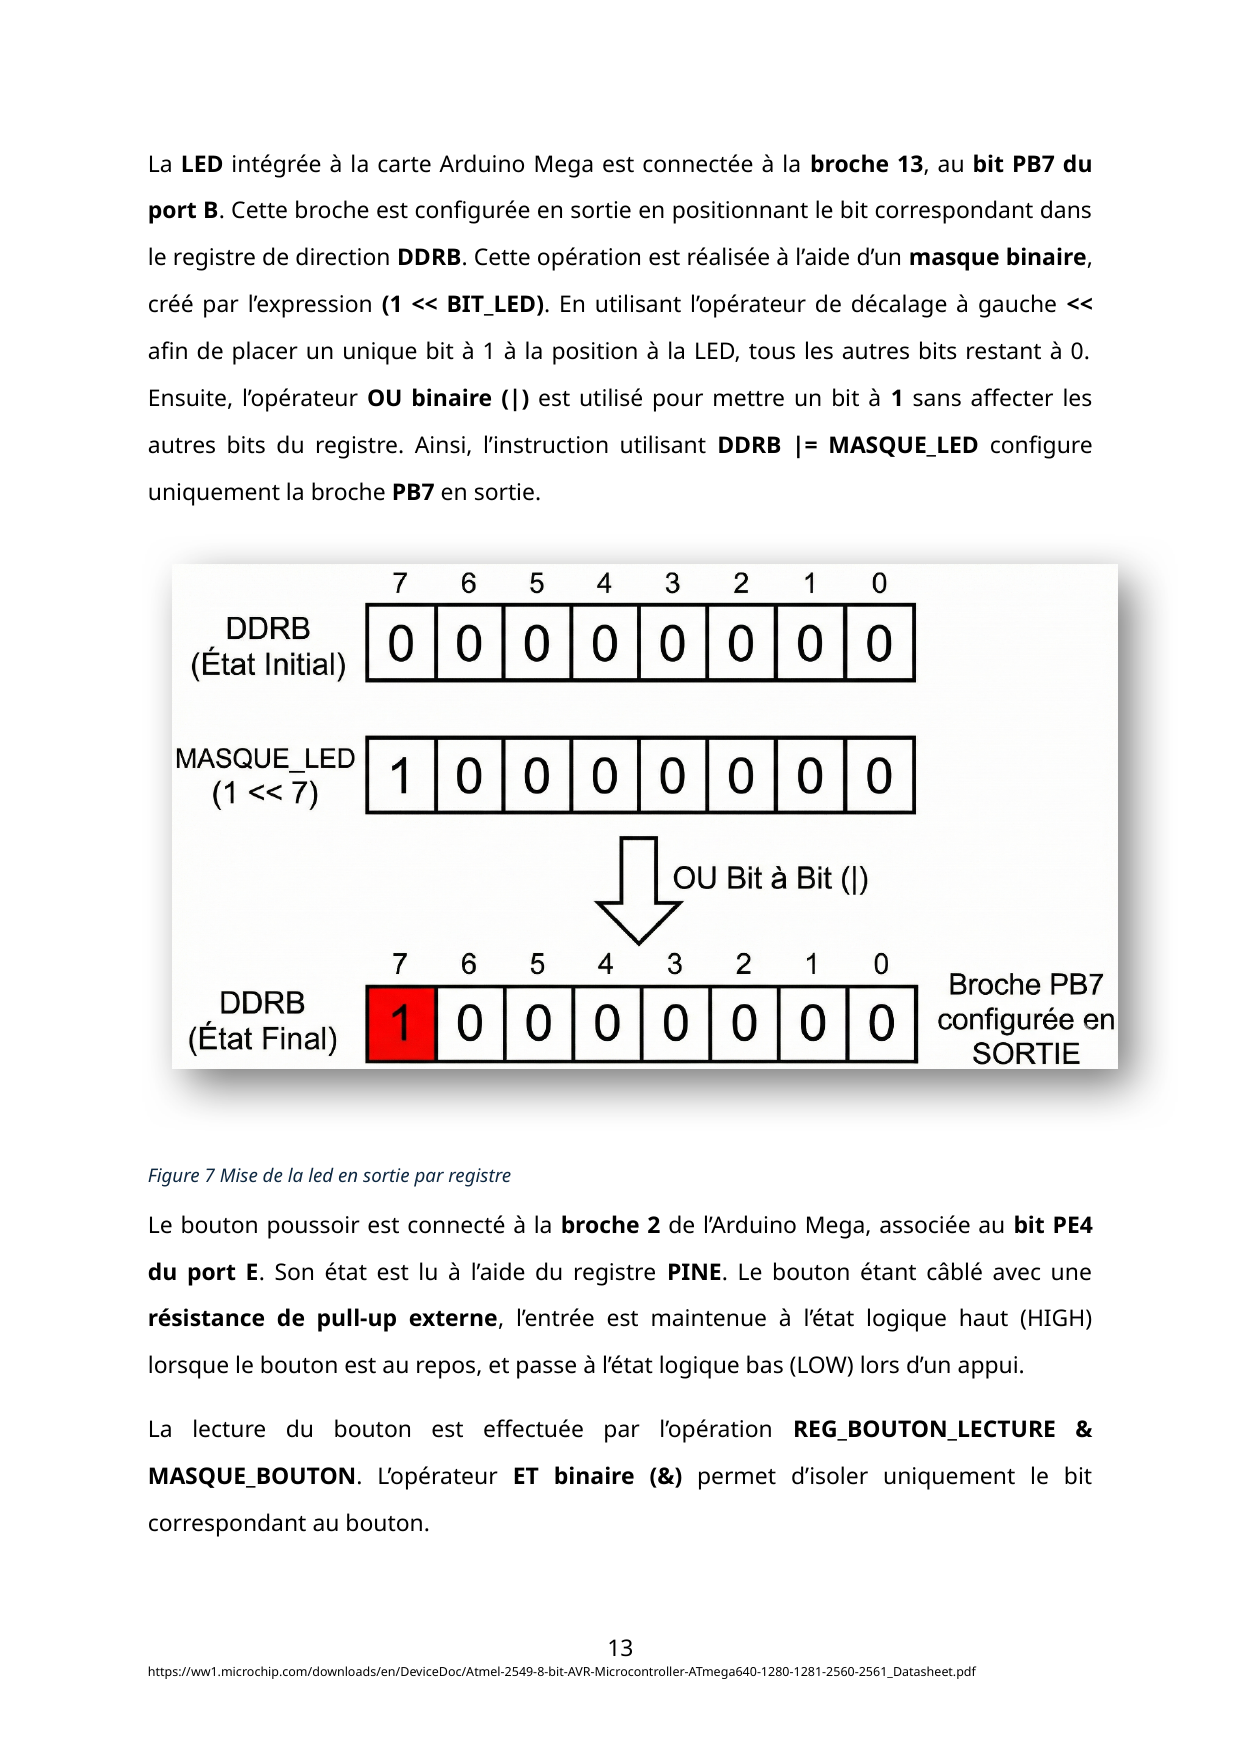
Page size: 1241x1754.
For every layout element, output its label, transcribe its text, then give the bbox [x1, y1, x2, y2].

text La lecture du bouton est effectuée par l’opération REG_BOUTON_LECTURE & MASQUE_BOUTON. L’opérateur ET binaire (&) permet d’isoler uniquement le bit correspondant au bouton. [148, 1413, 1093, 1538]
text Le bouton poussoir est connecté à la broche 2 de l’Arduino Mega, associée au bit PE4 du port E. Son état est lu à l’aide du registre PINE. Le bouton étant câblé avec une résistance de pull-up externe, l’entrée est maintenue à l’état logique haut (HIGH) lorsque le bouton est au repos, et passe à l’état logique bas (LOW) lors d’un appui. [148, 1209, 1093, 1381]
text La LED intégrée à la carte Arduino Mega est connectée à la broche 13, au bit PB7 du port B. Cette broche est configurée en sortie en positionnant le bit correspondant dans le registre de direction DDRB. Cette opération est réalisée à l’aide d’un masque binaire, créé par l’expression (1 << BIT_LED). En utilisant l’opérateur de décalage à gauche << afin de placer un unique bit à 1 à la position à la LED, tous les autres bits restant à 0. Ensuite, l’opérateur OU binaire (|) est utilisé pour mettre un bit à 1 sans affecter les autres bits du registre. Ainsi, l’instruction utilisant DDRB |= MASQUE_LED configure uniquement la broche PB7 en sortie. [148, 148, 1093, 507]
picture [172, 564, 1118, 1069]
